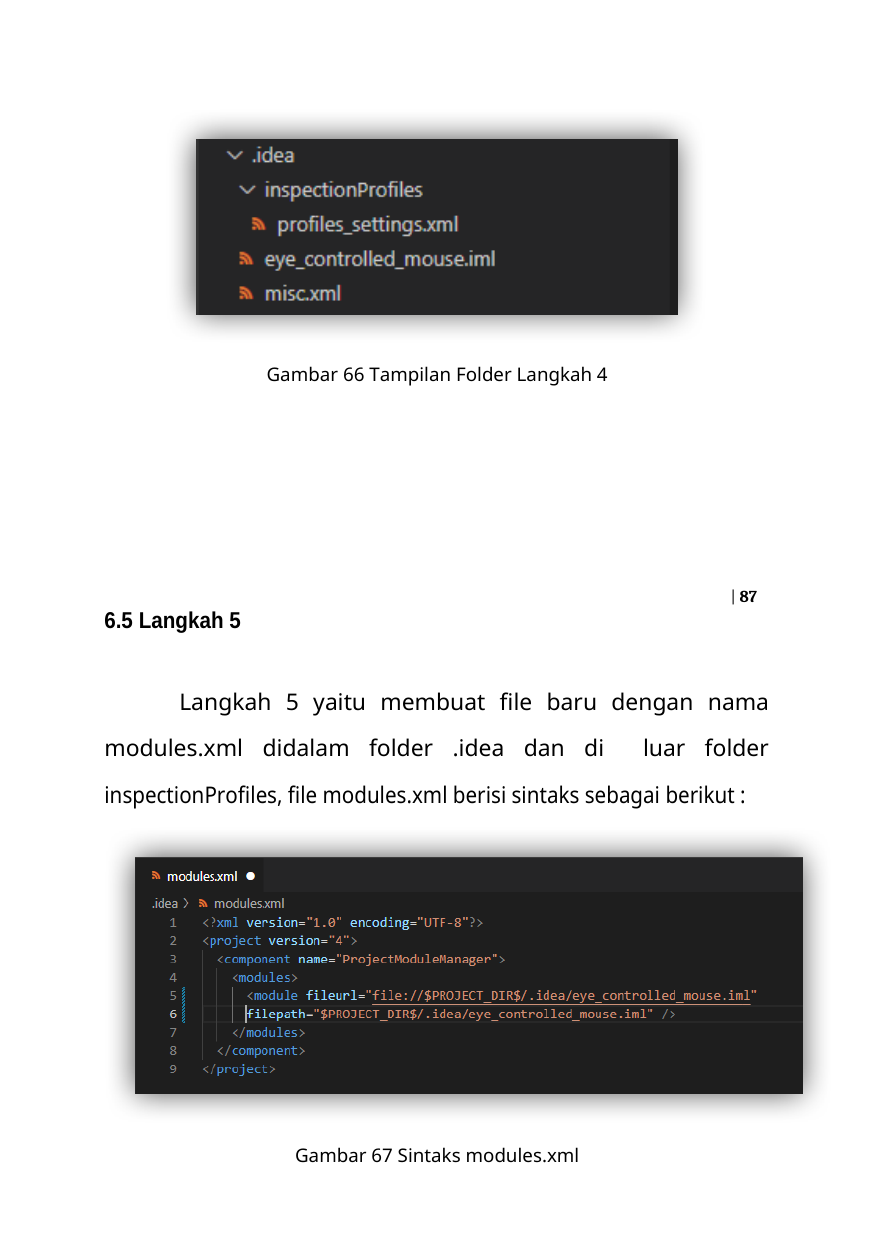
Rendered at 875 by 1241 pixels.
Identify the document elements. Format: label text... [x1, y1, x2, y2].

text Gambar 67 Tampilan Folder Langkah 4 [104, 362, 770, 387]
picture [135, 857, 803, 1094]
text | 87 [118, 587, 757, 607]
picture [196, 139, 678, 315]
subtitle 6.5 Langkah 5 [104, 607, 770, 633]
text Gambar 68 Sintaks modules.xml [104, 1142, 770, 1167]
text Langkah 5 yaitu membuat file baru dengan nama modules.xml didalam folder .idea dan di luar folder inspectionProfiles, file modules.xml berisi sintaks sebagai berikut : [104, 686, 770, 811]
